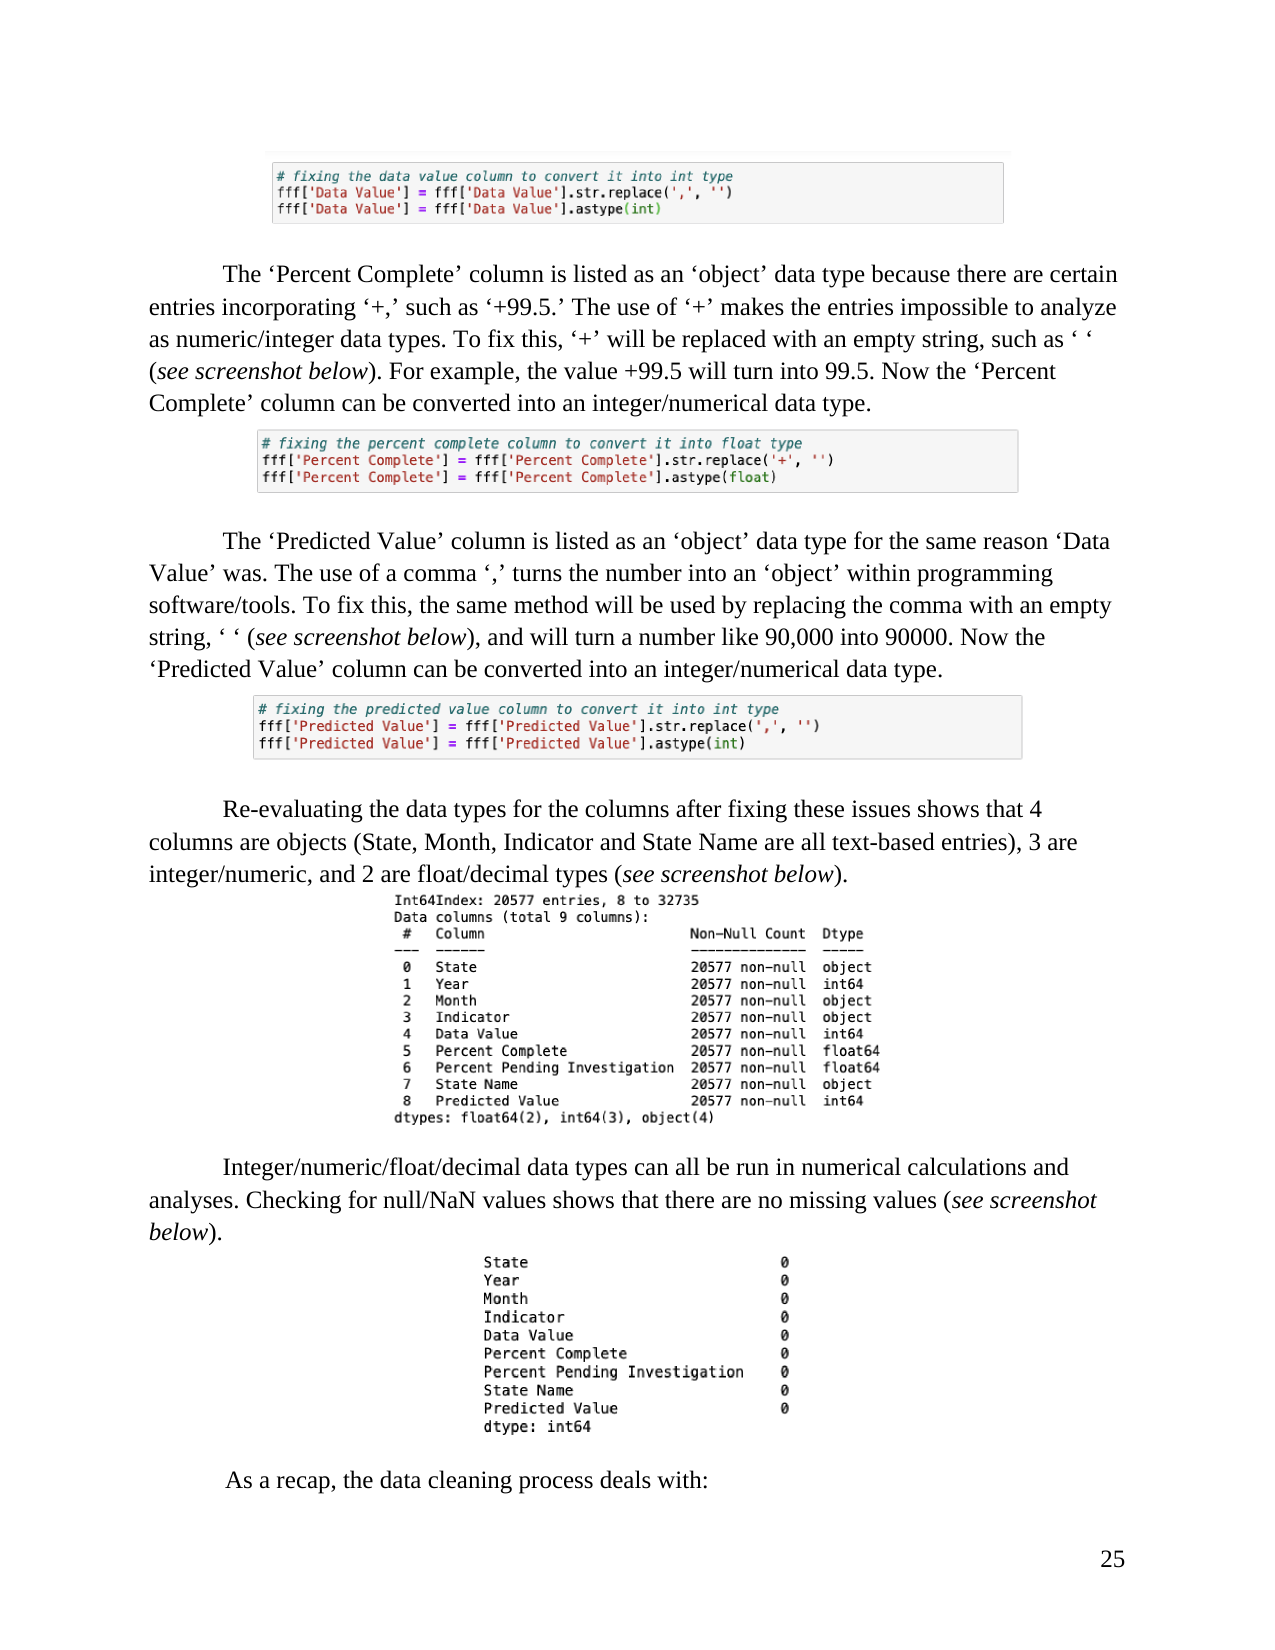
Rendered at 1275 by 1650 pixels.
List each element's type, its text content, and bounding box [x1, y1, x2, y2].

text Integer/numeric/float/decimal data types can all be run in numerical calculations and analyses. Checking for null/NaN values shows that there are no missing values (see screenshot below). [148, 1152, 1124, 1246]
text Re-evaluating the data types for the columns after fixing these issues shows that 4 columns are objects (State, Month, Indicator and State Name are all text-based entries), 3 are integer/numeric, and 2 are float/decimal types (see screenshot below). [148, 794, 1124, 887]
picture [473, 1249, 802, 1440]
picture [249, 421, 1027, 500]
text The ‘Percent Complete’ column is listed as an ‘object’ data type because there are certain entries incorporating ‘+,’ such as ‘+99.5.’ The use of ‘+’ makes the entries impossible to analyze as numeric/integer data types. To fix this, ‘+’ will be replaced with an empty string, such as ‘ ‘ (see screenshot below). For example, the value +99.5 will turn into 99.5. Now the ‘Percent Complete’ column can be converted into an integer/numerical data type. [148, 259, 1124, 417]
text The ‘Predicted Value’ column is listed as an ‘object’ data type for the same reason ‘Data Value’ was. The use of a comma ‘,’ turns the number into an ‘object’ within programming software/tools. To fix this, the same method will be used by replacing the comma with an empty string, ‘ ‘ (see screenshot below), and will turn a number like 90,000 into 90000. Now the ‘Predicted Value’ column can be converted into an integer/numerical data type. [148, 526, 1124, 683]
text As a recap, the data cleaning process deals with: [225, 1466, 1124, 1494]
picture [245, 687, 1031, 768]
picture [382, 891, 894, 1127]
picture [264, 151, 1012, 233]
